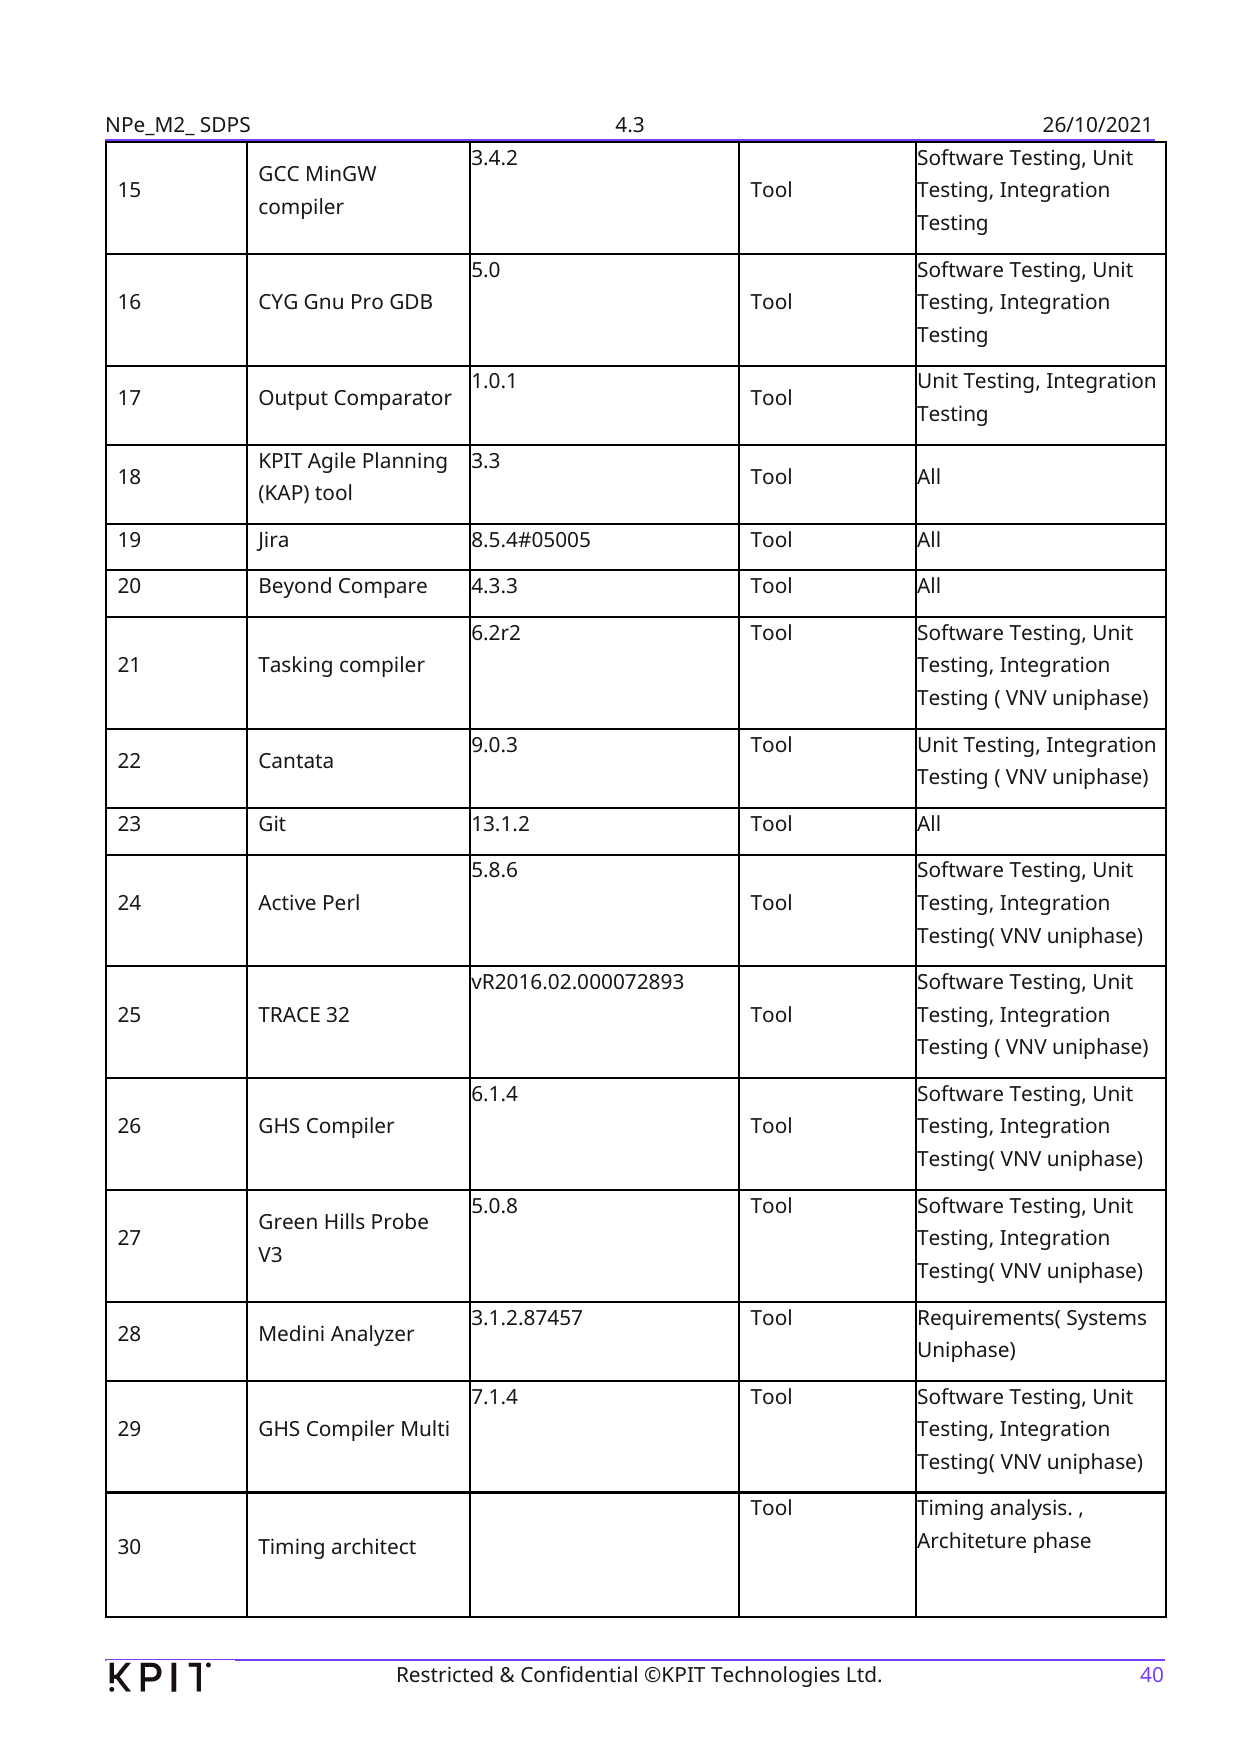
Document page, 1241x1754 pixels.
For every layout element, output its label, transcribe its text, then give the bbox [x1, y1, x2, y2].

table_cell Active Perl [248, 856, 469, 965]
table_cell 5.8.6 [471, 856, 738, 965]
table_cell 26 [107, 1079, 246, 1189]
table_cell GHS Compiler Multi [248, 1382, 469, 1491]
table_cell Git [248, 809, 469, 853]
picture [106, 1660, 235, 1697]
table_cell Tool [740, 967, 915, 1077]
table_cell Tool [740, 809, 915, 853]
table_cell [471, 1494, 738, 1616]
table_cell 23 [107, 809, 246, 853]
table_cell Jira [248, 525, 469, 569]
table_cell Output Comparator [248, 367, 469, 444]
table_cell 4.3.3 [471, 571, 738, 616]
table_cell Unit Testing, Integration Testing ( VNV uniphase) [917, 730, 1165, 807]
table_cell vR2016.02.000072893 [471, 967, 738, 1077]
table_cell 5.0.8 [471, 1191, 738, 1301]
table_cell All [917, 809, 1165, 853]
table_cell Software Testing, Unit Testing, Integration Testing( VNV uniphase) [917, 856, 1165, 965]
table_cell Software Testing, Unit Testing, Integration Testing ( VNV uniphase) [917, 967, 1165, 1077]
table_cell Software Testing, Unit Testing, Integration Testing( VNV uniphase) [917, 1079, 1165, 1189]
table_cell 30 [107, 1494, 246, 1616]
table_cell Tool [740, 143, 915, 253]
table_cell 8.5.4#05005 [471, 525, 738, 569]
table_cell Timing analysis. , Architeture phase [917, 1494, 1165, 1616]
table_cell 20 [107, 571, 246, 616]
table_cell Timing architect [248, 1494, 469, 1616]
table_cell 3.1.2.87457 [471, 1303, 738, 1380]
table_cell Software Testing, Unit Testing, Integration Testing [917, 255, 1165, 364]
table_cell 1.0.1 [471, 367, 738, 444]
table_cell 29 [107, 1382, 246, 1491]
table_cell Software Testing, Unit Testing, Integration Testing ( VNV uniphase) [917, 618, 1165, 728]
table_cell 9.0.3 [471, 730, 738, 807]
table_cell Tool [740, 1079, 915, 1189]
table_cell Tool [740, 1382, 915, 1491]
table_cell Unit Testing, Integration Testing [917, 367, 1165, 444]
table_cell All [917, 446, 1165, 523]
table_cell 18 [107, 446, 246, 523]
table_cell 19 [107, 525, 246, 569]
table_cell Tool [740, 571, 915, 616]
table_cell 6.2r2 [471, 618, 738, 728]
table_cell GHS Compiler [248, 1079, 469, 1189]
table_cell 25 [107, 967, 246, 1077]
table_cell Tool [740, 1494, 915, 1616]
table_cell Green Hills Probe V3 [248, 1191, 469, 1301]
table_cell Software Testing, Unit Testing, Integration Testing( VNV uniphase) [917, 1382, 1165, 1491]
table_cell 6.1.4 [471, 1079, 738, 1189]
table_cell Cantata [248, 730, 469, 807]
table_cell Tool [740, 730, 915, 807]
table_cell Tool [740, 1191, 915, 1301]
table_cell 27 [107, 1191, 246, 1301]
table_cell Medini Analyzer [248, 1303, 469, 1380]
table_cell Tool [740, 367, 915, 444]
table_cell 5.0 [471, 255, 738, 364]
table_cell 16 [107, 255, 246, 364]
table_cell 3.4.2 [471, 143, 738, 253]
table_cell Tool [740, 525, 915, 569]
table_cell 28 [107, 1303, 246, 1380]
table_cell Tool [740, 618, 915, 728]
table_cell 7.1.4 [471, 1382, 738, 1491]
table_cell Tool [740, 446, 915, 523]
table_cell All [917, 525, 1165, 569]
table_cell Beyond Compare [248, 571, 469, 616]
table_cell Software Testing, Unit Testing, Integration Testing [917, 143, 1165, 253]
table_cell Software Testing, Unit Testing, Integration Testing( VNV uniphase) [917, 1191, 1165, 1301]
table_cell Tool [740, 856, 915, 965]
table_cell CYG Gnu Pro GDB [248, 255, 469, 364]
table_cell 24 [107, 856, 246, 965]
table_cell Tasking compiler [248, 618, 469, 728]
table_cell Tool [740, 1303, 915, 1380]
table_cell 17 [107, 367, 246, 444]
table_cell GCC MinGW compiler [248, 143, 469, 253]
table_cell Requirements( Systems Uniphase) [917, 1303, 1165, 1380]
table_cell 15 [107, 143, 246, 253]
table_cell All [917, 571, 1165, 616]
table_cell Tool [740, 255, 915, 364]
table_cell 22 [107, 730, 246, 807]
table_cell TRACE 32 [248, 967, 469, 1077]
table_cell 21 [107, 618, 246, 728]
table_cell KPIT Agile Planning (KAP) tool [248, 446, 469, 523]
table_cell 3.3 [471, 446, 738, 523]
table_cell 13.1.2 [471, 809, 738, 853]
